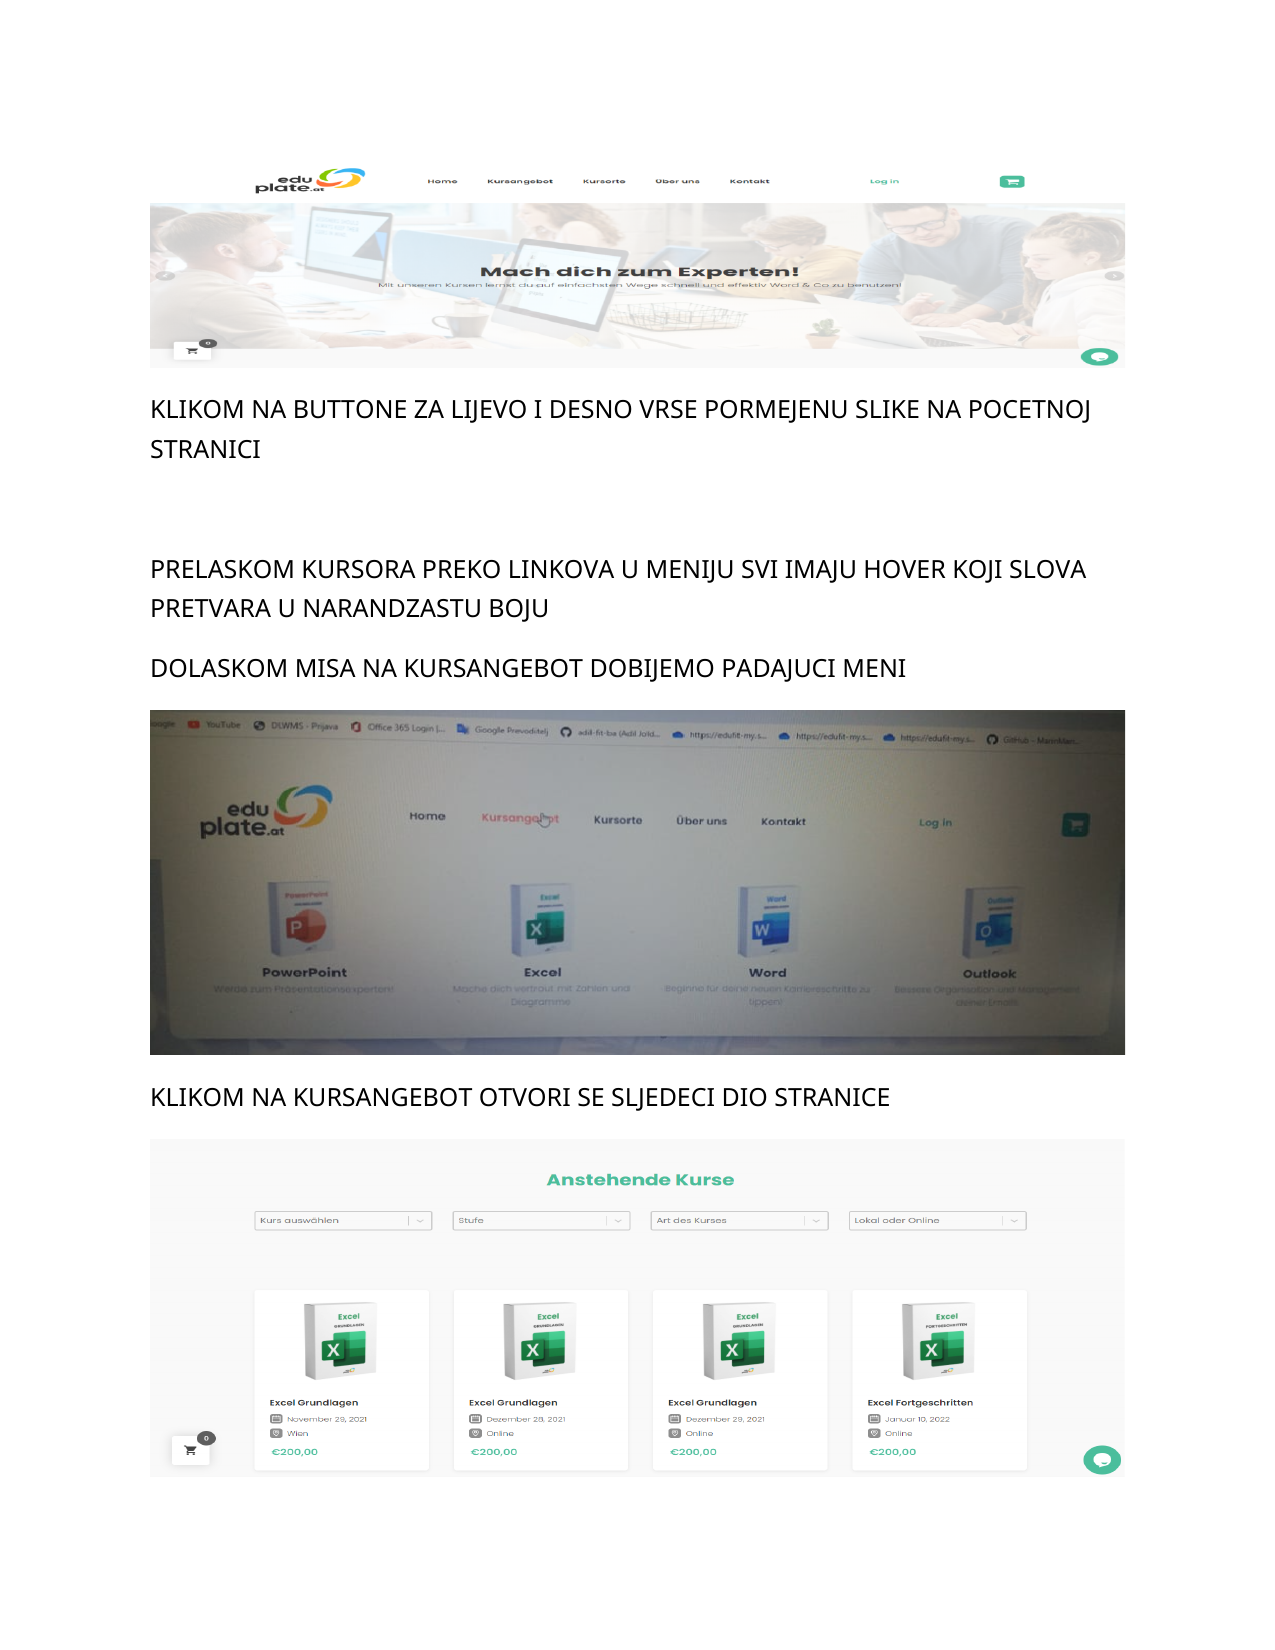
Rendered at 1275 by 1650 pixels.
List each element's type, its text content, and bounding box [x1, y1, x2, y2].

text KLIKOM NA BUTTONE ZA LIJEVO I DESNO VRSE PORMEJENU SLIKE NA POCETNOJ STRANICI [150, 392, 1125, 465]
text klikom na Kursangebot otvori se sljedeci dio stranice [150, 1079, 1125, 1113]
picture [150, 1139, 1125, 1477]
picture [150, 710, 1125, 1055]
picture [150, 150, 1125, 368]
text dolaskom misa na Kursangebot dobijemo padajuci meni [150, 651, 1125, 684]
text prelaskom kursora preko linkova u meniju svi imaju hover koji slova pretvara u narandzastu boju [150, 551, 1125, 624]
